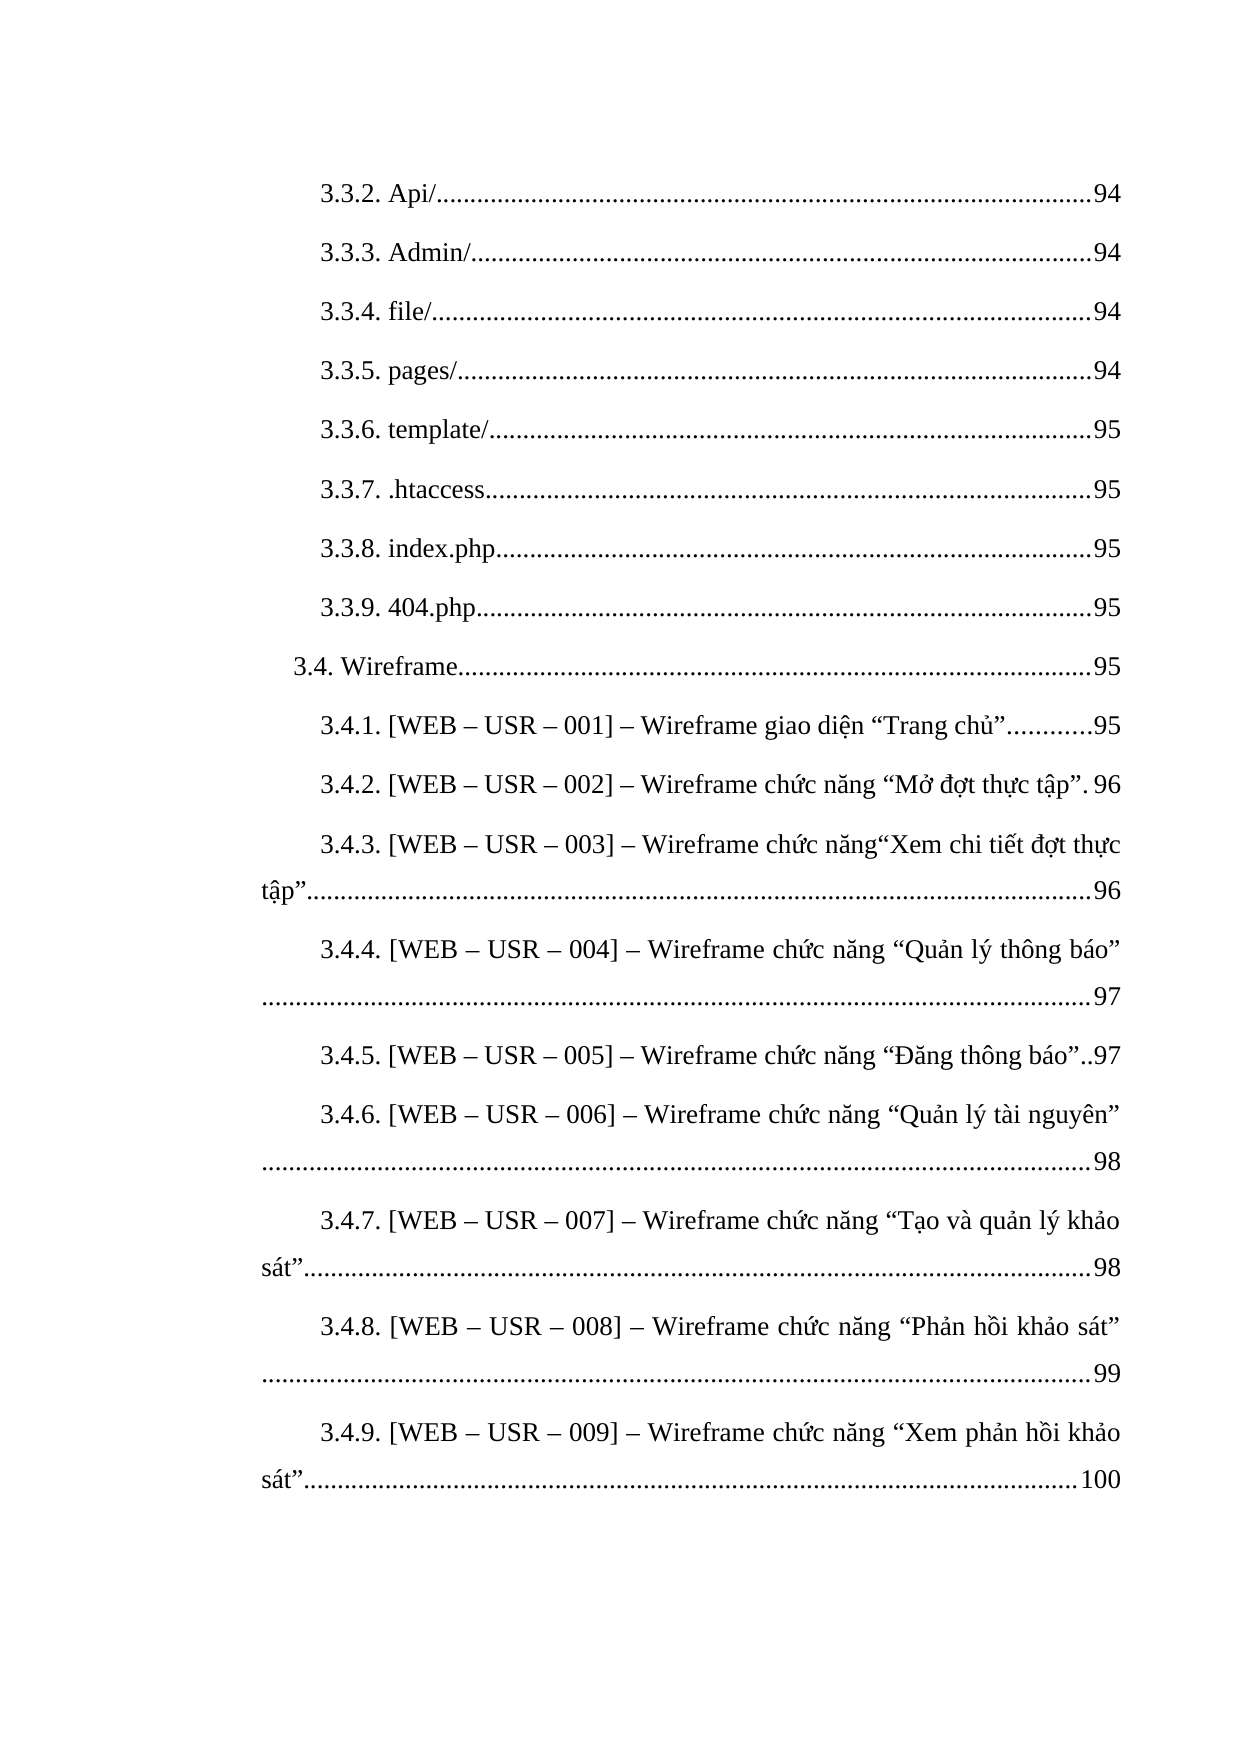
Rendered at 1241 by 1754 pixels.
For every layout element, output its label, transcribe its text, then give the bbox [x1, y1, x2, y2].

text 3.4.5. [WEB – USR – 005] – Wireframe chức năng “Đăng thông báo” 97 [261, 1039, 1122, 1071]
text 3.3.2. Api/ 94 [261, 177, 1122, 208]
text 3.3.6. template/ 95 [261, 414, 1122, 445]
text 3.3.8. index.php 95 [261, 532, 1122, 563]
text 3.4.2. [WEB – USR – 002] – Wireframe chức năng “Mở đợt thực tập” 96 [261, 769, 1122, 800]
text 3.4.6. [WEB – USR – 006] – Wireframe chức năng “Quản lý tài nguyên” 98 [261, 1099, 1122, 1176]
text 3.4.9. [WEB – USR – 009] – Wireframe chức năng “Xem phản hồi khảo sát” 100 [261, 1416, 1122, 1494]
text 3.4.7. [WEB – USR – 007] – Wireframe chức năng “Tạo và quản lý khảo sát” 98 [261, 1204, 1122, 1282]
text 3.4.3. [WEB – USR – 003] – Wireframe chức năng“Xem chi tiết đợt thực tập” 96 [261, 828, 1122, 906]
text 3.4.4. [WEB – USR – 004] – Wireframe chức năng “Quản lý thông báo” 97 [261, 934, 1122, 1011]
text 3.4.1. [WEB – USR – 001] – Wireframe giao diện “Trang chủ” 95 [261, 709, 1122, 741]
text 3.3.5. pages/ 94 [261, 354, 1122, 386]
text 3.4.8. [WEB – USR – 008] – Wireframe chức năng “Phản hồi khảo sát” 99 [261, 1310, 1122, 1388]
text 3.3.3. Admin/ 94 [261, 236, 1122, 267]
text 3.3.4. file/ 94 [261, 295, 1122, 326]
text 3.3.7. .htaccess 95 [261, 473, 1122, 504]
text 3.4. Wireframe 95 [234, 650, 1122, 681]
text 3.3.9. 404.php 95 [261, 591, 1122, 622]
